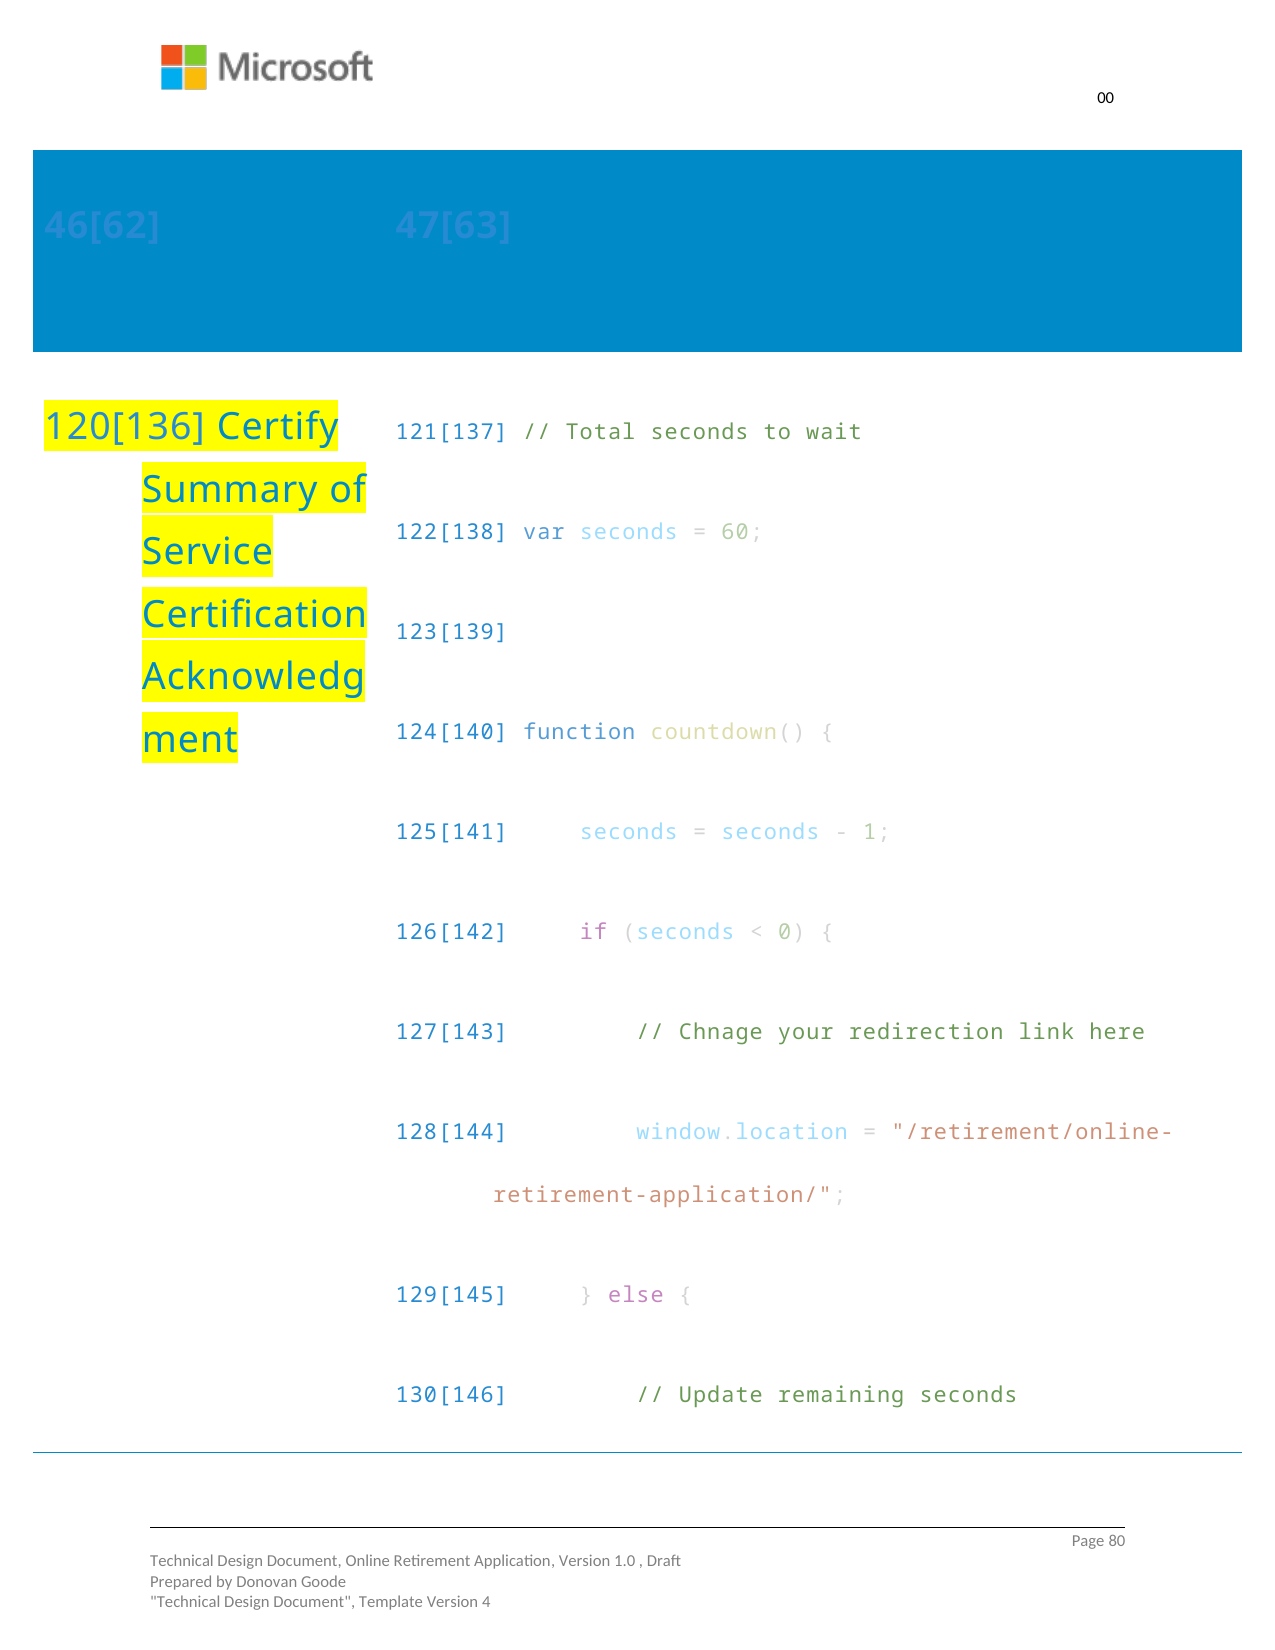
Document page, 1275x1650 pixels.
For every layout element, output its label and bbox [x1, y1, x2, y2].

table_header [33, 151, 384, 351]
table_cell [33, 352, 384, 1452]
picture [161, 45, 374, 91]
table_cell [384, 352, 1242, 1452]
table_header [384, 151, 1242, 351]
